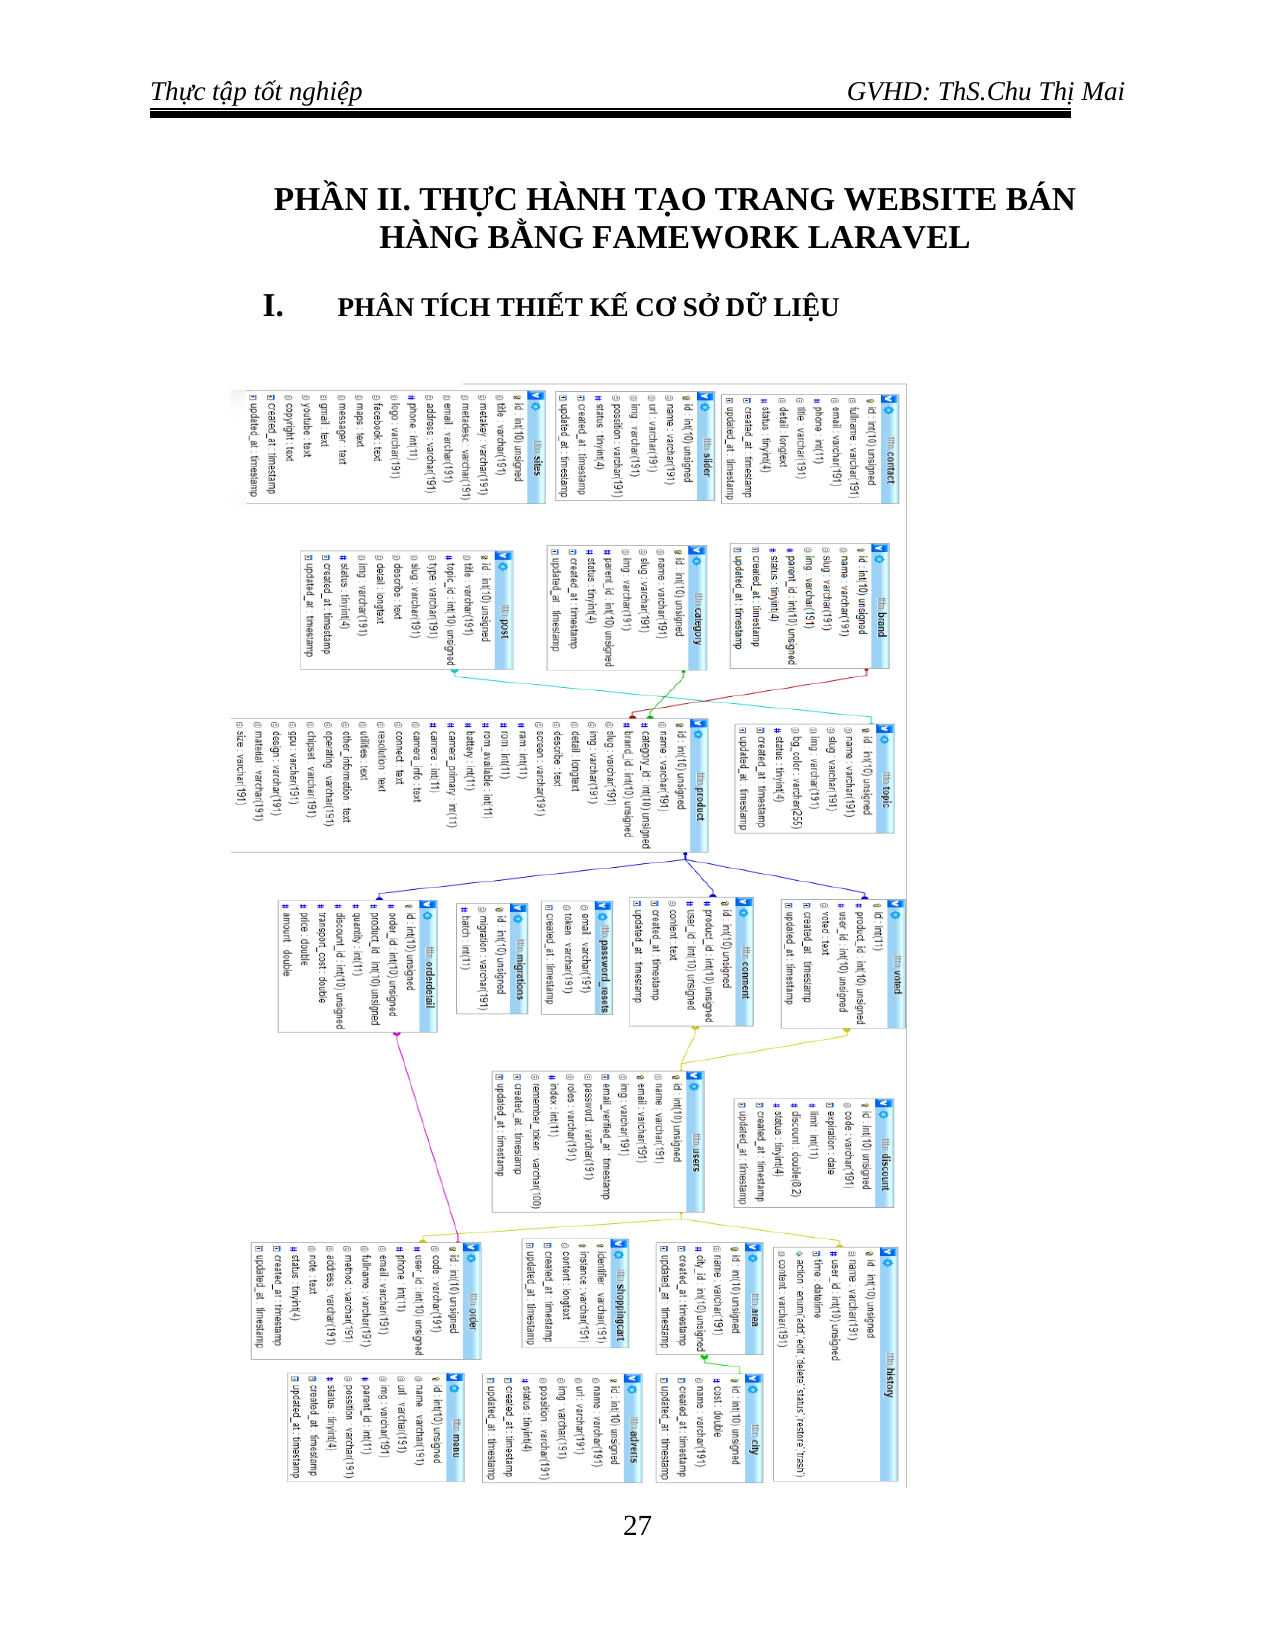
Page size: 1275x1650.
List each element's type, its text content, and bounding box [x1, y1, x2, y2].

text PHẦN II. THỰC HÀNH TẠO TRANG WEBSITE BÁN HÀNG BẰNG FAMEWORK LARAVEL [225, 179, 1125, 256]
picture [231, 385, 907, 1487]
list PHÂN TÍCH THIẾT KẾ CƠ SỞ DỮ LIỆU [262, 285, 1125, 323]
